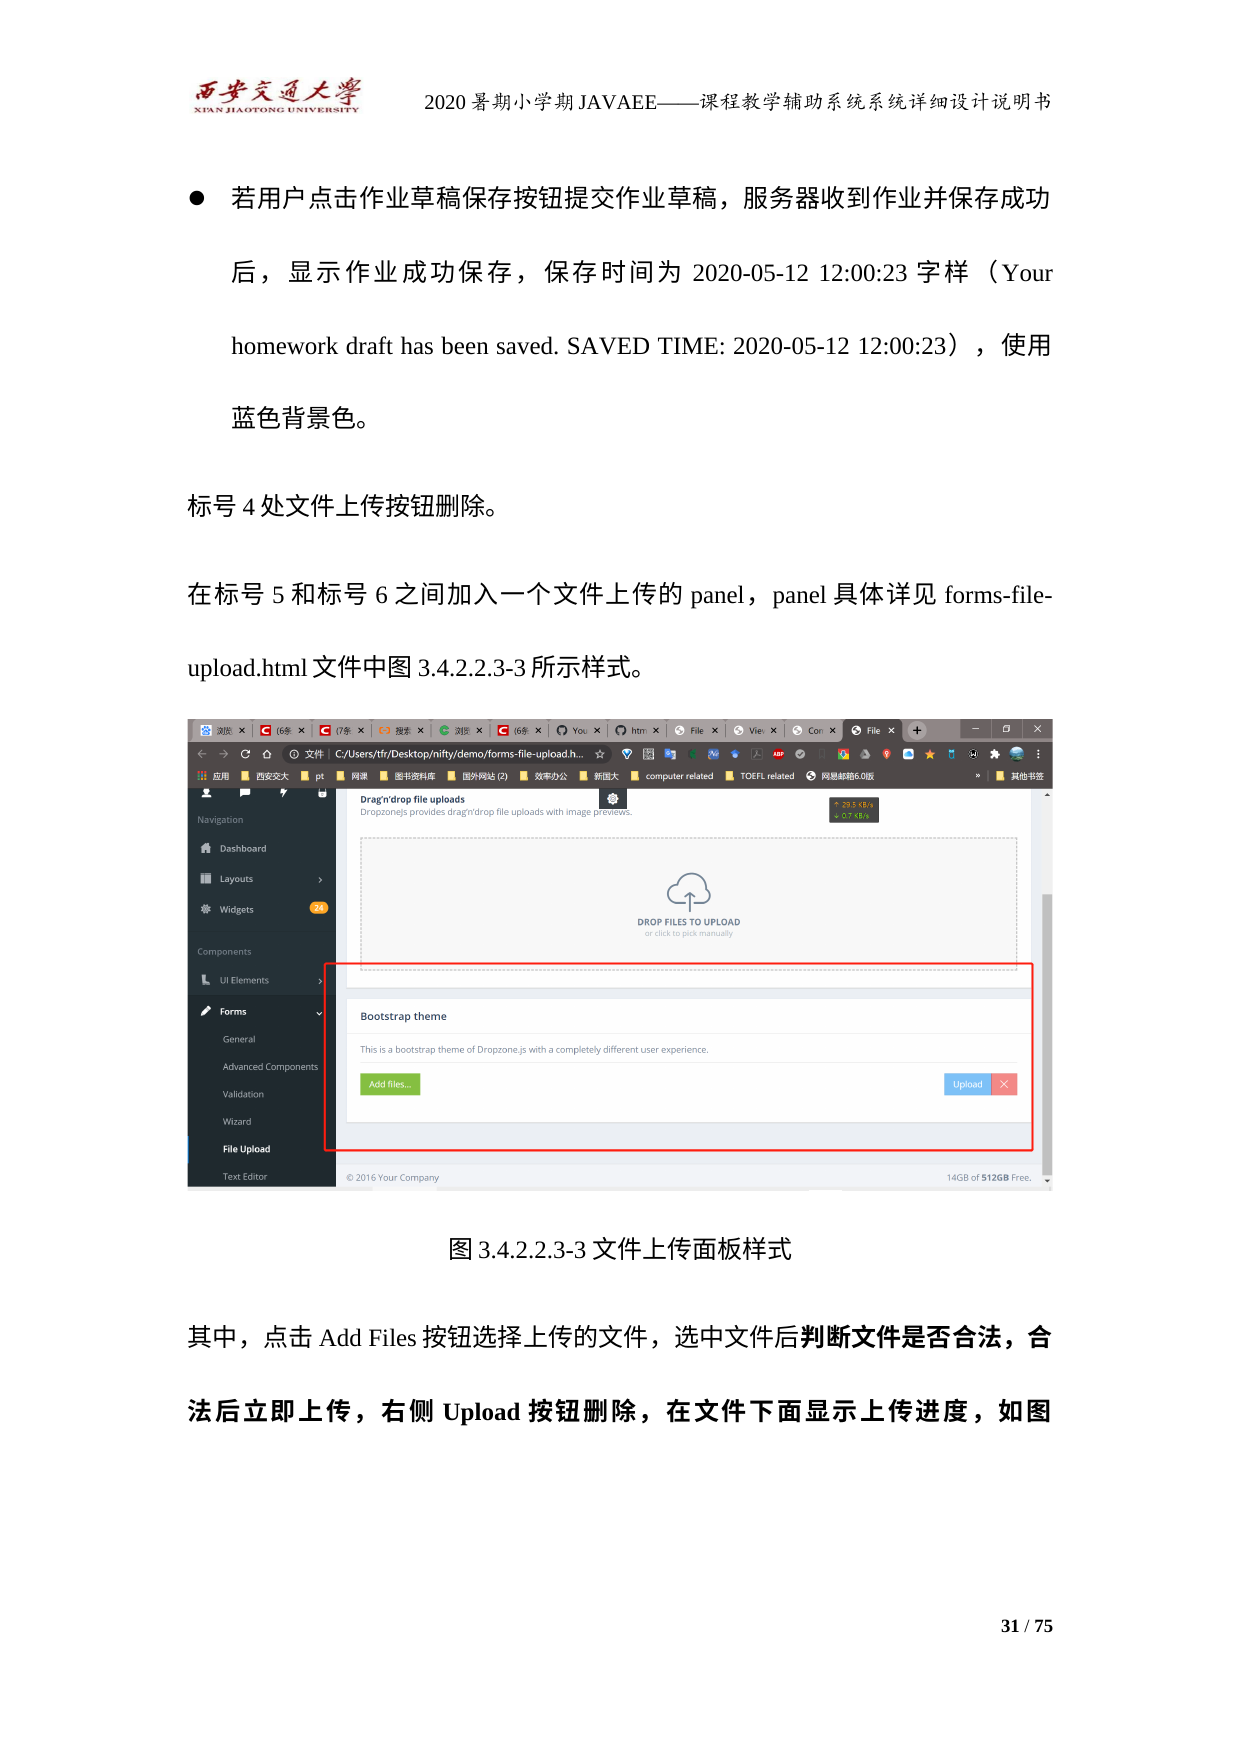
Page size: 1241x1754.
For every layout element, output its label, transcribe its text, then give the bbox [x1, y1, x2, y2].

text 在标号5和标号6之间加入一个文件上传的panel，panel具体详见forms-file-upload.html文件中图3.4.2.2.3-3所示样式。 [187, 558, 1053, 700]
text 图3.4.2.2.3-3 文件上传面板样式 [187, 1214, 1053, 1282]
text 标号4处文件上传按钮删除。 [187, 471, 1053, 539]
list 若用户点击作业草稿保存按钮提交作业草稿，服务器收到作业并保存成功后，显示作业成功保存，保存时间为2020-05-12 12:00:23字样（Your homework draft has been saved. SAVED TIME: 2020-05-12 12:00:23），使用蓝色背景色。 [187, 163, 1053, 451]
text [187, 1302, 1053, 1443]
picture [187, 719, 1053, 1191]
picture [189, 77, 364, 114]
